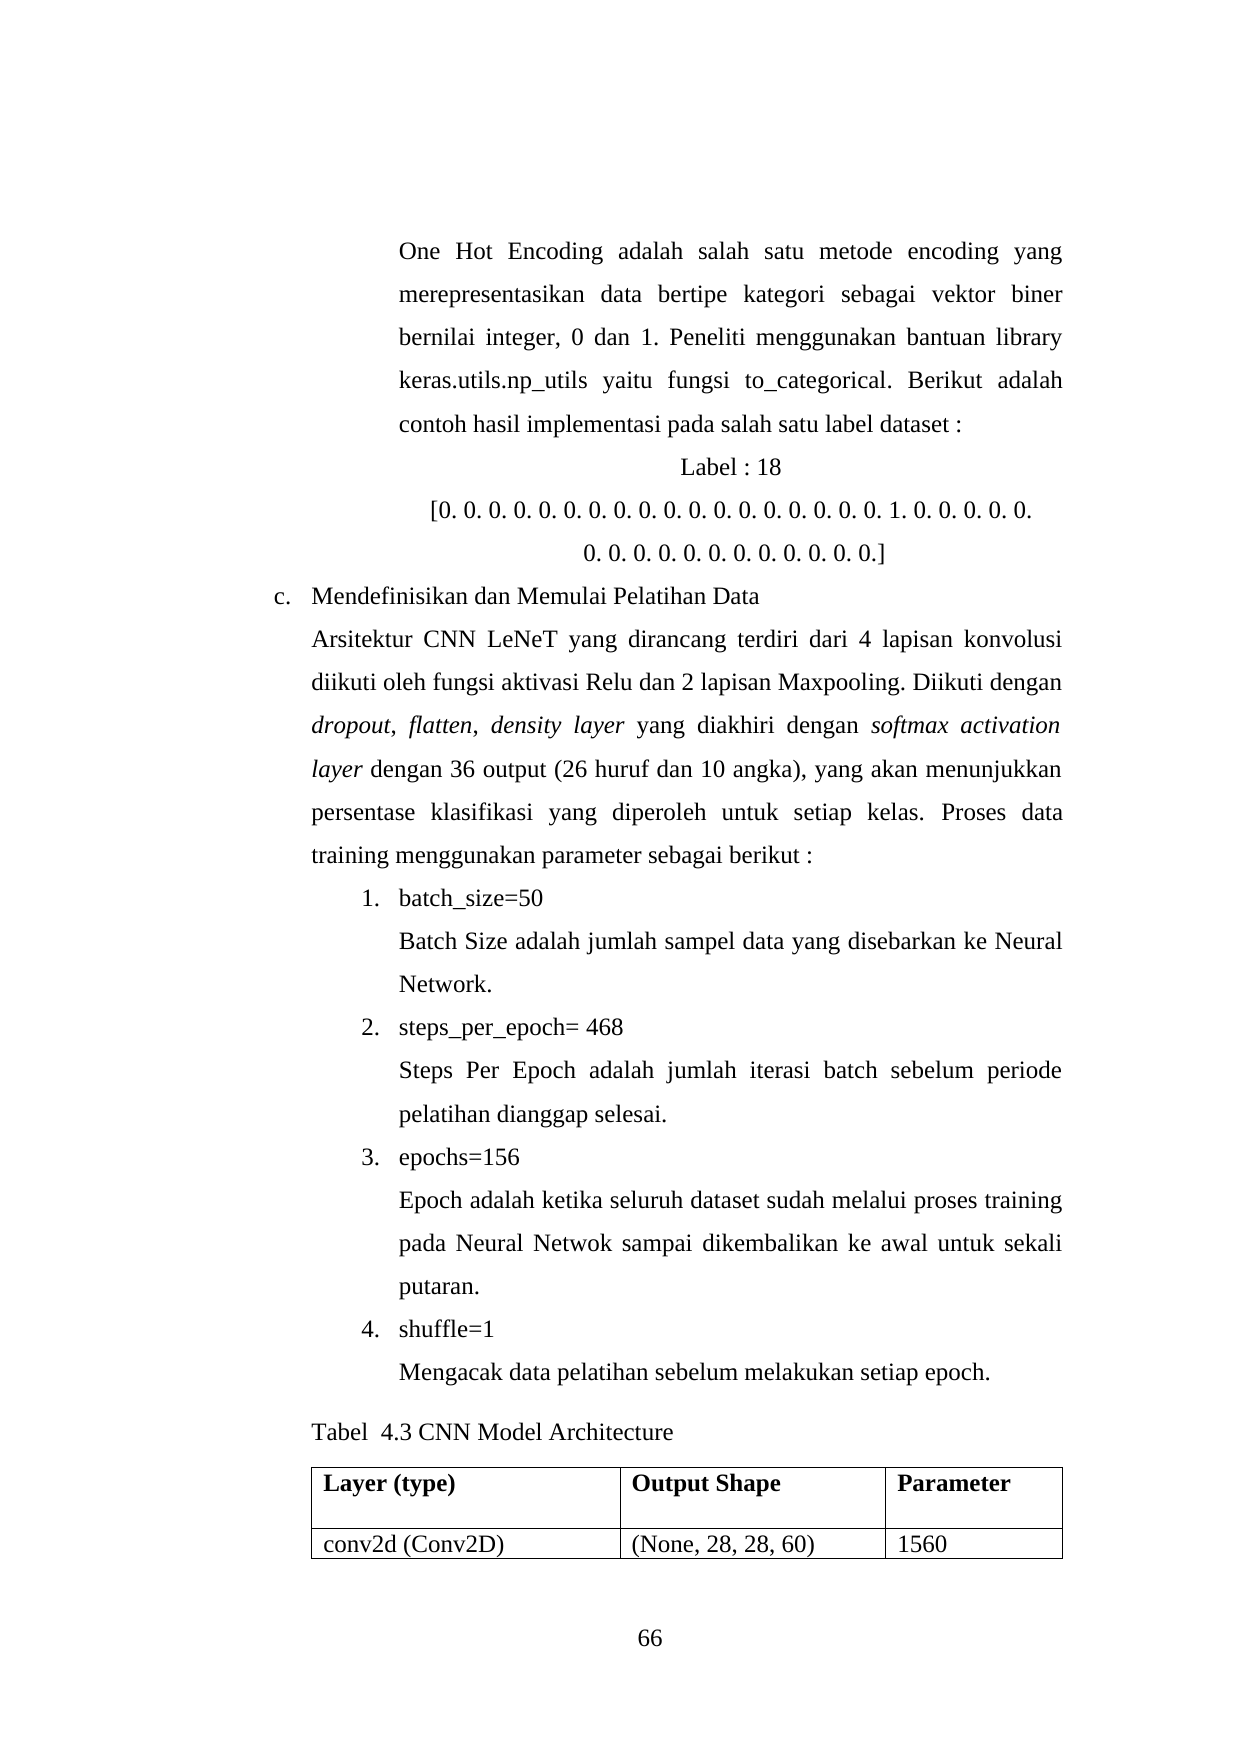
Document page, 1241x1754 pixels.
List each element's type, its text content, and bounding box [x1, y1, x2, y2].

table_cell 1560 [886, 1529, 1062, 1557]
table_cell conv2d (Conv2D) [312, 1529, 620, 1557]
table_header Parameter [886, 1468, 1062, 1528]
list Epoch adalah ketika seluruh dataset sudah melalui proses training pada Neural Netwok sampai dikembalikan ke awal untuk sekali putaran. [399, 1185, 1063, 1300]
list Batch Size adalah jumlah sampel data yang disebarkan ke Neural Network. [399, 926, 1063, 998]
table_cell (None, 28, 28, 60) [621, 1529, 885, 1557]
list batch_size=50 [361, 883, 1063, 912]
list epochs=156 [361, 1142, 1063, 1171]
list Label : 18 [399, 452, 1063, 481]
list Mendefinisikan dan Memulai Pelatihan Data [274, 581, 1063, 610]
list Steps Per Epoch adalah jumlah iterasi batch sebelum periode pelatihan dianggap selesai. [399, 1056, 1063, 1127]
list Arsitektur CNN LeNeT yang dirancang terdiri dari 4 lapisan konvolusi diikuti oleh fungsi aktivasi Relu dan 2 lapisan Maxpooling. Diikuti dengan dropout, flatten, density layer yang diakhiri dengan softmax activation layer dengan 36 output (26 huruf dan 10 angka), yang akan menunjukkan persentase klasifikasi yang diperoleh untuk setiap kelas. Proses data training menggunakan parameter sebagai berikut : [311, 624, 1063, 869]
list [0. 0. 0. 0. 0. 0. 0. 0. 0. 0. 0. 0. 0. 0. 0. 0. 0. 0. 1. 0. 0. 0. 0. 0. [399, 495, 1063, 524]
list One Hot Encoding adalah salah satu metode encoding yang merepresentasikan data bertipe kategori sebagai vektor biner bernilai integer, 0 dan 1. Peneliti menggunakan bantuan library keras.utils.np_utils yaitu fungsi to_categorical. Berikut adalah contoh hasil implementasi pada salah satu label dataset : [399, 236, 1063, 437]
list shuffle=1 [361, 1314, 1063, 1343]
list 0. 0. 0. 0. 0. 0. 0. 0. 0. 0. 0. 0.] [399, 538, 1063, 567]
table_header Output Shape [621, 1468, 885, 1528]
list Mengacak data pelatihan sebelum melakukan setiap epoch. [399, 1357, 1063, 1386]
table_header Layer (type) [312, 1468, 620, 1528]
list steps_per_epoch= 468 [361, 1012, 1063, 1041]
